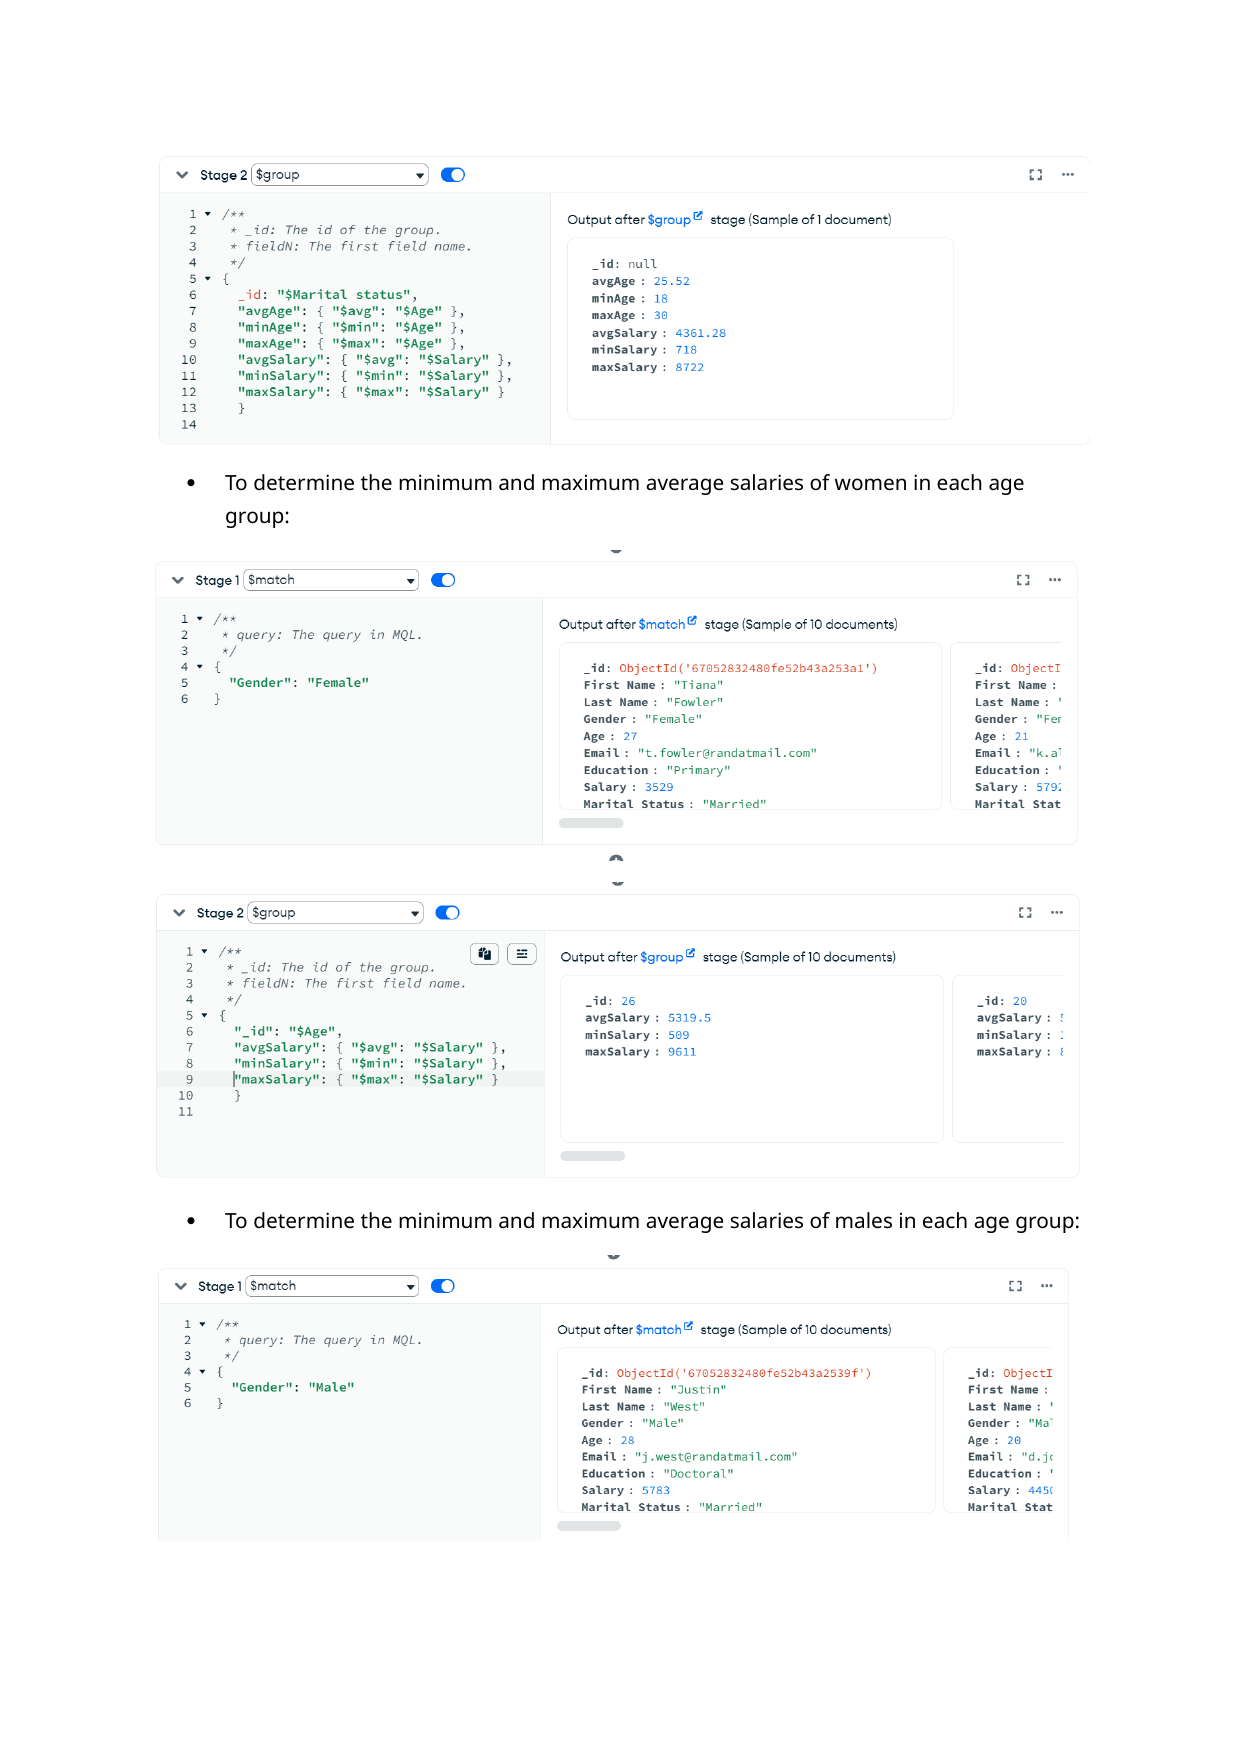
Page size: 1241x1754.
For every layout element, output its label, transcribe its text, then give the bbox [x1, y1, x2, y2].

picture [150, 550, 1091, 861]
picture [150, 150, 1091, 447]
list To determine the minimum and maximum average salaries of males in each age group: [187, 1206, 1090, 1234]
list To determine the minimum and maximum average salaries of women in each age group: [187, 468, 1090, 529]
picture [150, 882, 1091, 1184]
picture [150, 1255, 1091, 1541]
